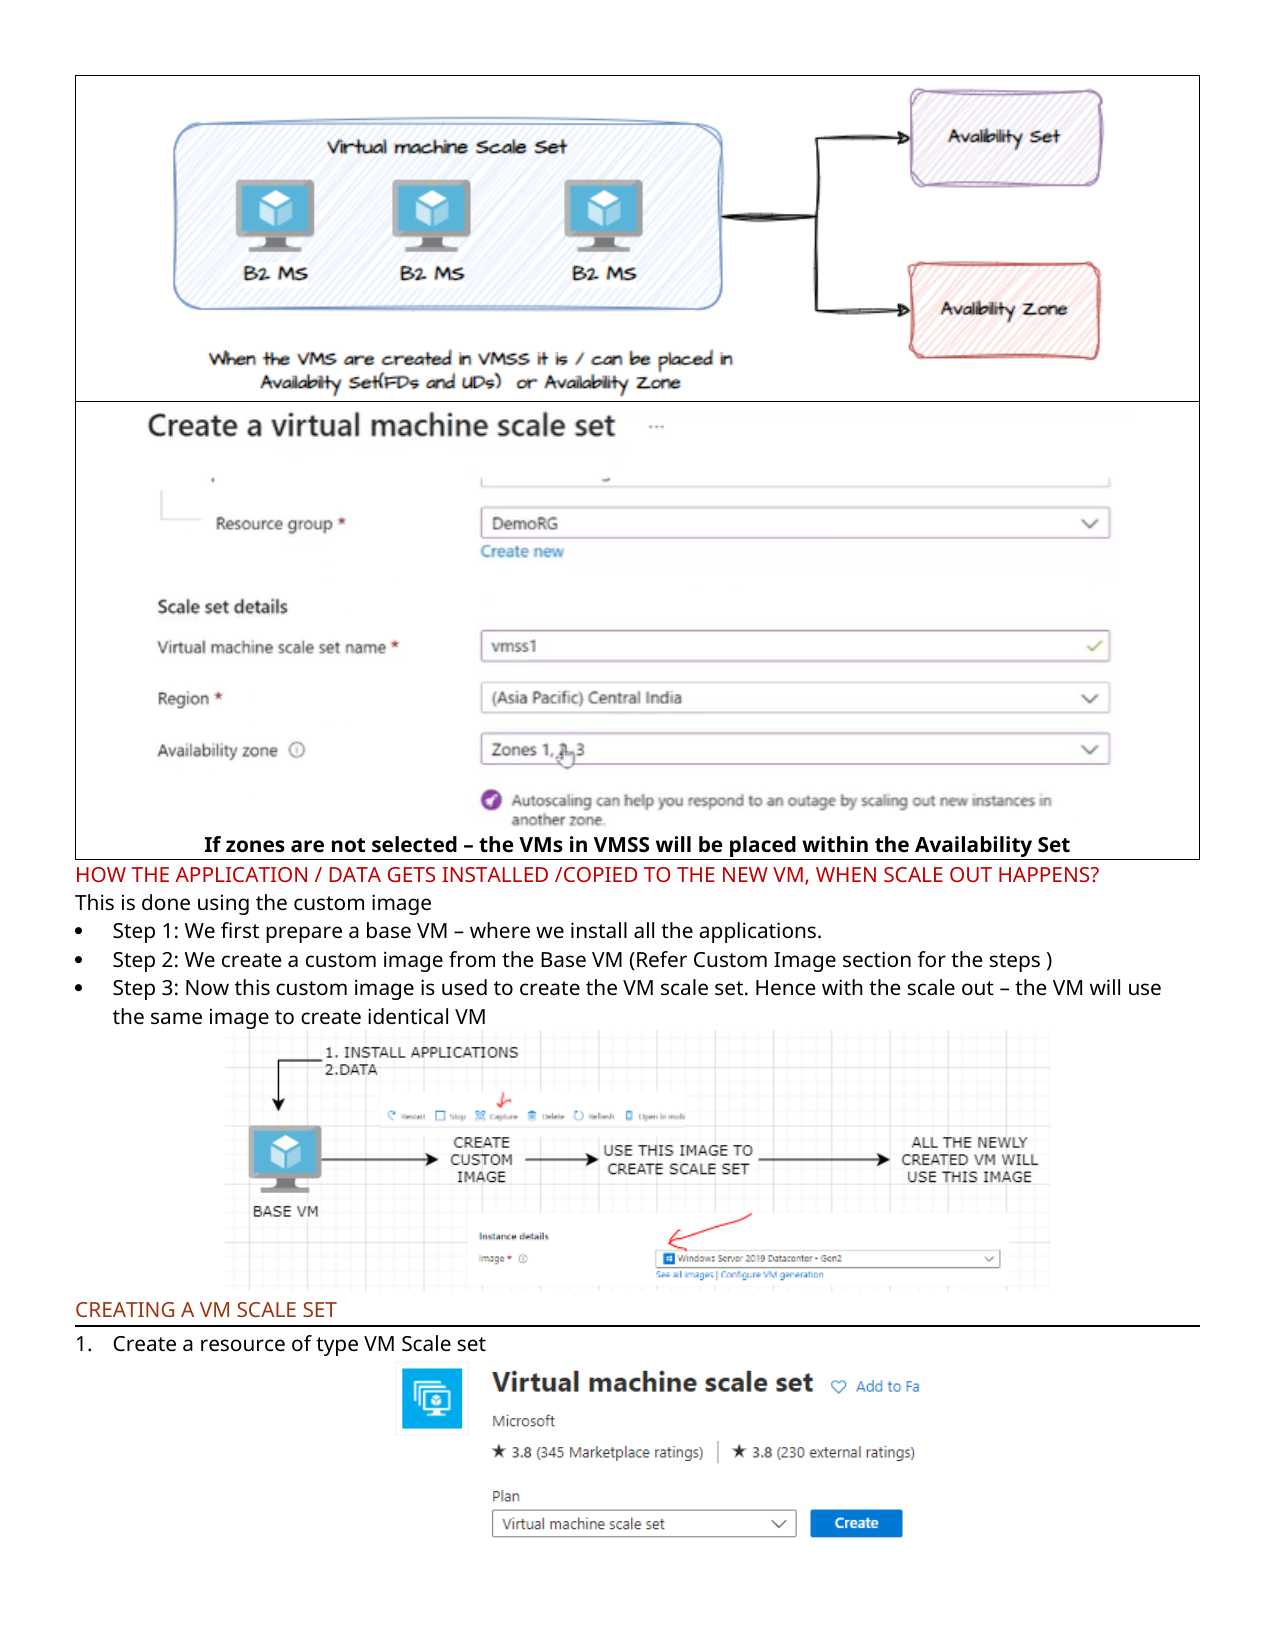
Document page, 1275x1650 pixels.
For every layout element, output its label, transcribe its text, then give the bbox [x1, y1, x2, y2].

text HOW THE APPLICATION / DATA GETS INSTALLED /COPIED TO THE NEW VM, WHEN SCALE OUT HAPPENS? [75, 860, 1200, 888]
text This is done using the custom image [75, 888, 1200, 917]
table_cell [76, 76, 147, 401]
table_cell [1128, 76, 1199, 401]
list Step 3: Now this custom image is used to create the VM scale set. Hence with the scale out – the VM will use the same image to create identical VM [75, 973, 1200, 1030]
picture [145, 402, 1130, 831]
subtitle CREATING A VM SCALE SET [75, 1295, 1200, 1325]
list Step 1: We first prepare a base VM – where we install all the applications. [75, 917, 1200, 945]
picture [225, 1030, 1050, 1291]
picture [147, 76, 1128, 401]
list Create a resource of type VM Scale set [75, 1329, 1200, 1358]
list Step 2: We create a custom image from the Base VM (Refer Custom Image section for the steps ) [75, 945, 1200, 973]
table_cell If zones are not selected – the VMs in VMSS will be placed within the Availability Set [76, 402, 1199, 859]
picture [392, 1357, 921, 1542]
